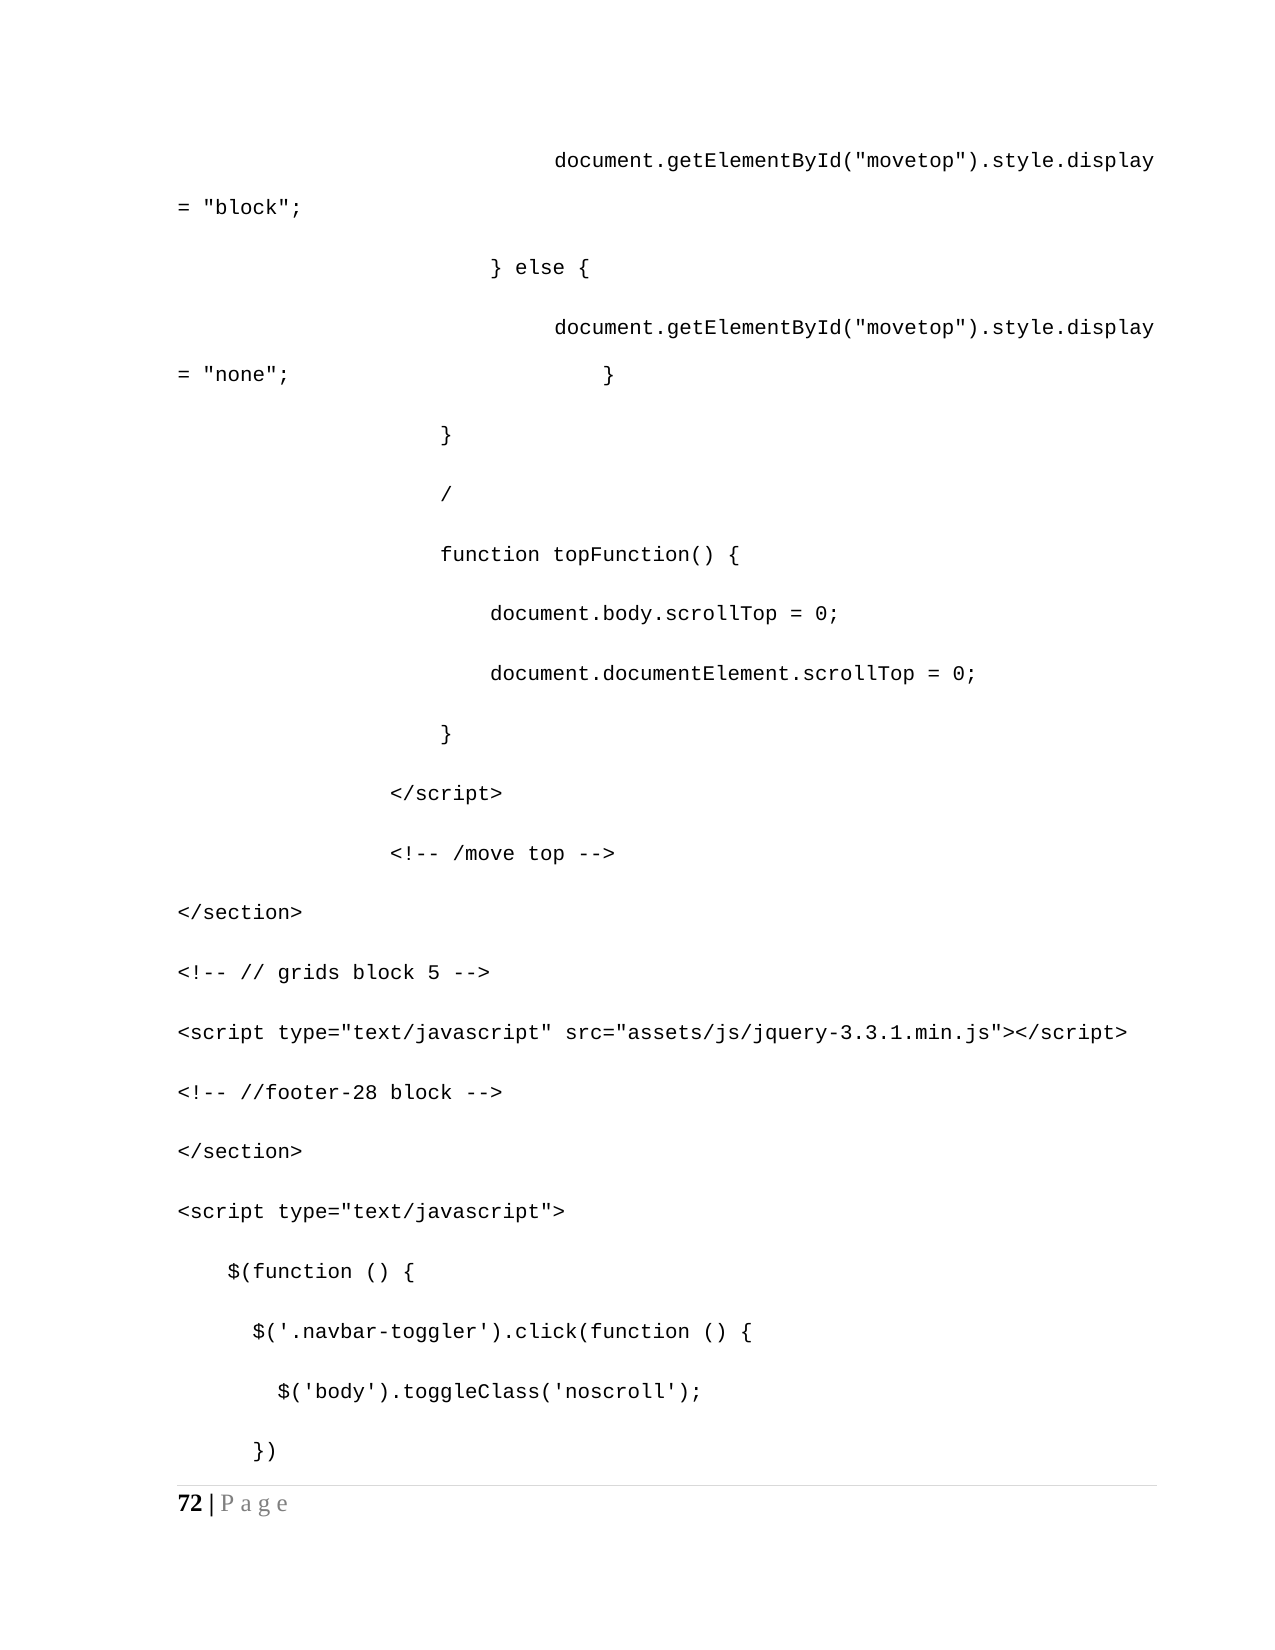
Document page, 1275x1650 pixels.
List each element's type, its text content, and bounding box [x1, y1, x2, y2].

text function topFunction() { [177, 543, 1157, 567]
text document.getElementById("movetop").style.display = "block"; [177, 150, 1157, 221]
text document.documentElement.scrollTop = 0; [177, 663, 1157, 687]
text } [177, 424, 1157, 448]
text </section> [177, 902, 1157, 926]
text } else { [177, 257, 1157, 281]
text }) [177, 1440, 1157, 1464]
text </section> [177, 1141, 1157, 1165]
text <!-- //footer-28 block --> [177, 1082, 1157, 1105]
text </script> [177, 783, 1157, 806]
text <!-- /move top --> [177, 842, 1157, 866]
text $('body').toggleClass('noscroll'); [177, 1381, 1157, 1404]
text document.body.scrollTop = 0; [177, 603, 1157, 627]
text <script type="text/javascript" src="assets/js/jquery-3.3.1.min.js"></script> [177, 1022, 1157, 1046]
text <!-- // grids block 5 --> [177, 962, 1157, 986]
text <script type="text/javascript"> [177, 1201, 1157, 1225]
text / [177, 484, 1157, 507]
text document.getElementById("movetop").style.display = "none"; } [177, 317, 1157, 388]
text $('.navbar-toggler').click(function () { [177, 1321, 1157, 1344]
text } [177, 723, 1157, 747]
text $(function () { [177, 1261, 1157, 1285]
